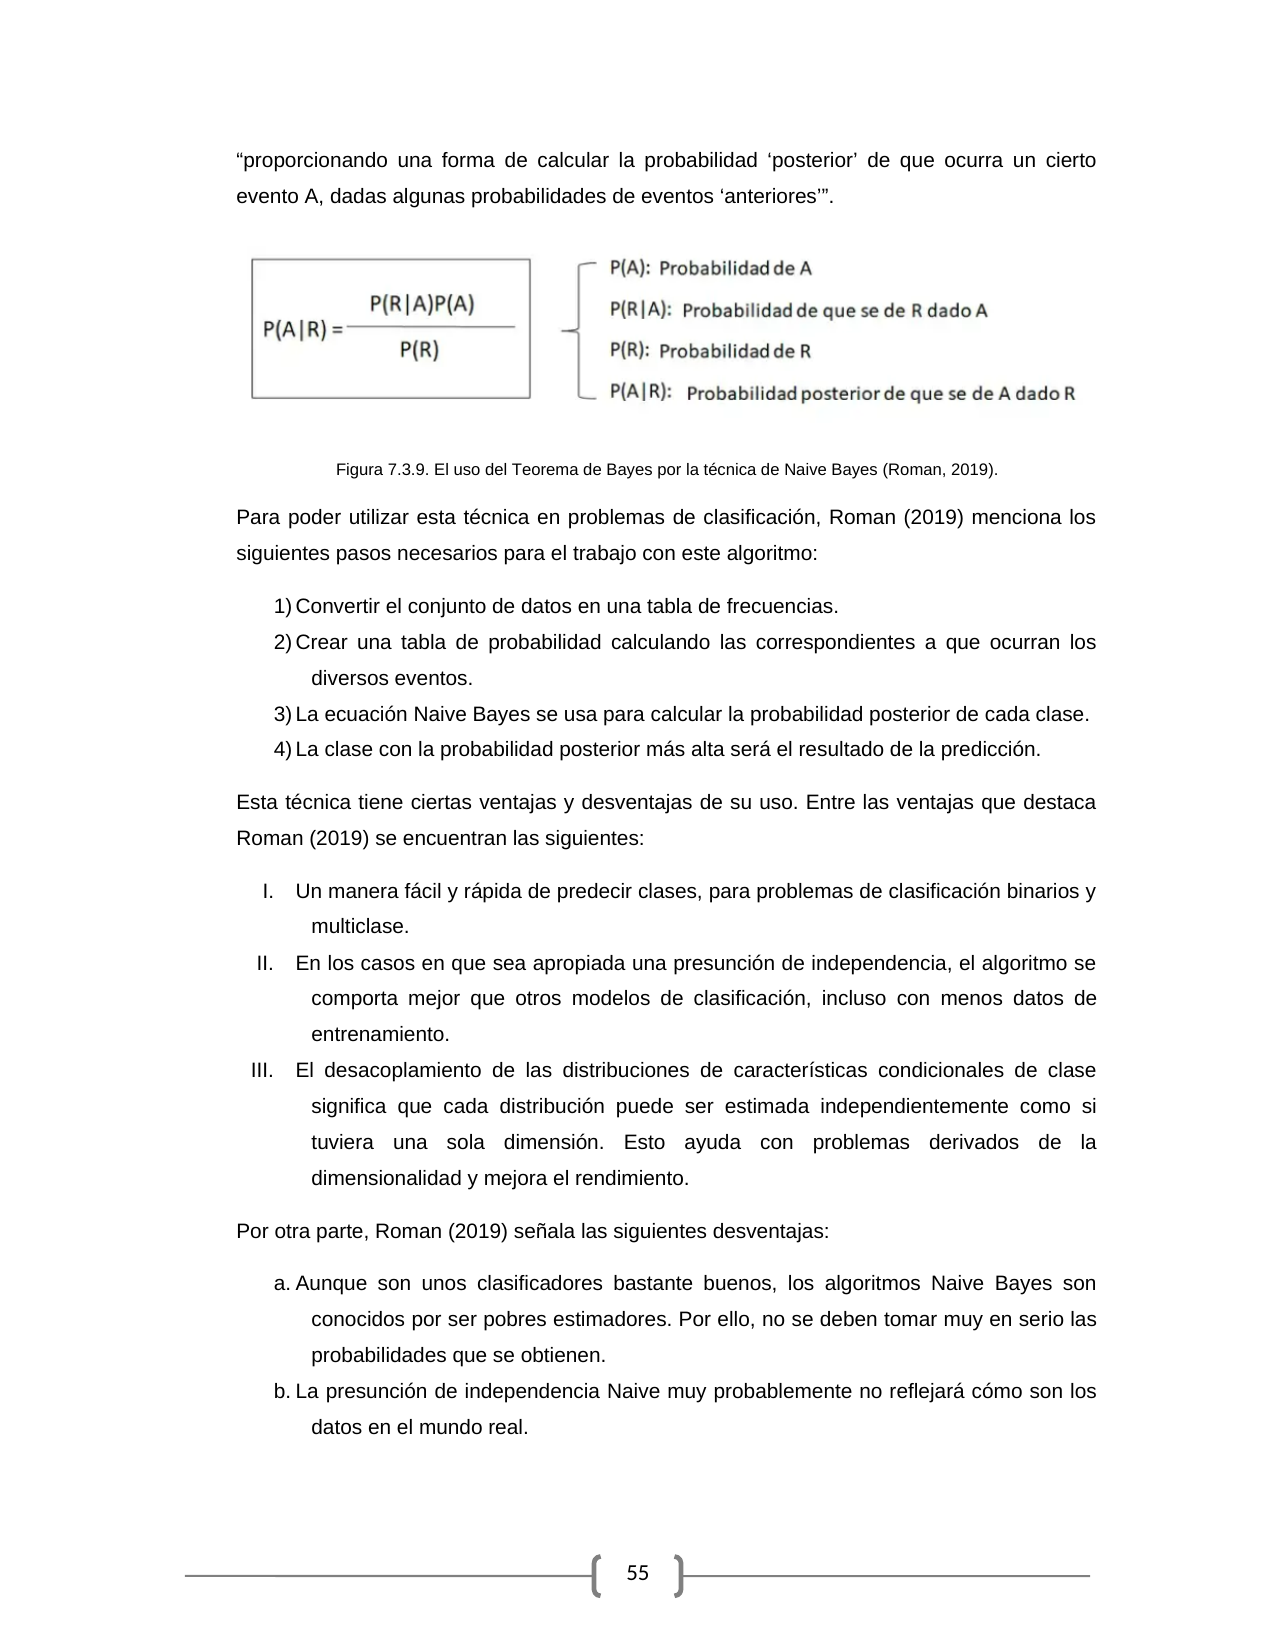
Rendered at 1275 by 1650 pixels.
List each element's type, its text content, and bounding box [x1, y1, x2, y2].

picture [236, 236, 1098, 429]
list Aunque son unos clasificadores bastante buenos, los algoritmos Naive Bayes son conocidos por ser pobres estimadores. Por ello, no se deben tomar muy en serio las probabilidades que se obtienen. [274, 1271, 1098, 1367]
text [236, 148, 1098, 207]
list El desacoplamiento de las distribuciones de características condicionales de clase significa que cada distribución puede ser estimada independientemente como si tuviera una sola dimensión. Esto ayuda con problemas derivados de la dimensionalidad y mejora el rendimiento. [274, 1058, 1098, 1190]
text Para poder utilizar esta técnica en problemas de clasificación, Roman (2019) menciona los siguientes pasos necesarios para el trabajo con este algoritmo: [236, 505, 1098, 565]
list La clase con la probabilidad posterior más alta será el resultado de la predicción. [274, 737, 1098, 761]
list En los casos en que sea apropiada una presunción de independencia, el algoritmo se comporta mejor que otros modelos de clasificación, incluso con menos datos de entrenamiento. [274, 950, 1098, 1046]
list Un manera fácil y rápida de predecir clases, para problemas de clasificación binarios y multiclase. [274, 878, 1098, 938]
list La presunción de independencia Naive muy probablemente no reflejará cómo son los datos en el mundo real. [274, 1379, 1098, 1439]
list La ecuación Naive Bayes se usa para calcular la probabilidad posterior de cada clase. [274, 701, 1098, 725]
list Crear una tabla de probabilidad calculando las correspondientes a que ocurran los diversos eventos. [274, 629, 1098, 689]
list Convertir el conjunto de datos en una tabla de frecuencias. [274, 593, 1098, 617]
text Esta técnica tiene ciertas ventajas y desventajas de su uso. Entre las ventajas que destaca Roman (2019) se encuentran las siguientes: [236, 790, 1098, 850]
text Por otra parte, Roman (2019) señala las siguientes desventajas: [236, 1218, 1098, 1242]
text Figura 7.3.9. El uso del Teorema de Bayes por la técnica de Naive Bayes . [236, 459, 1098, 479]
